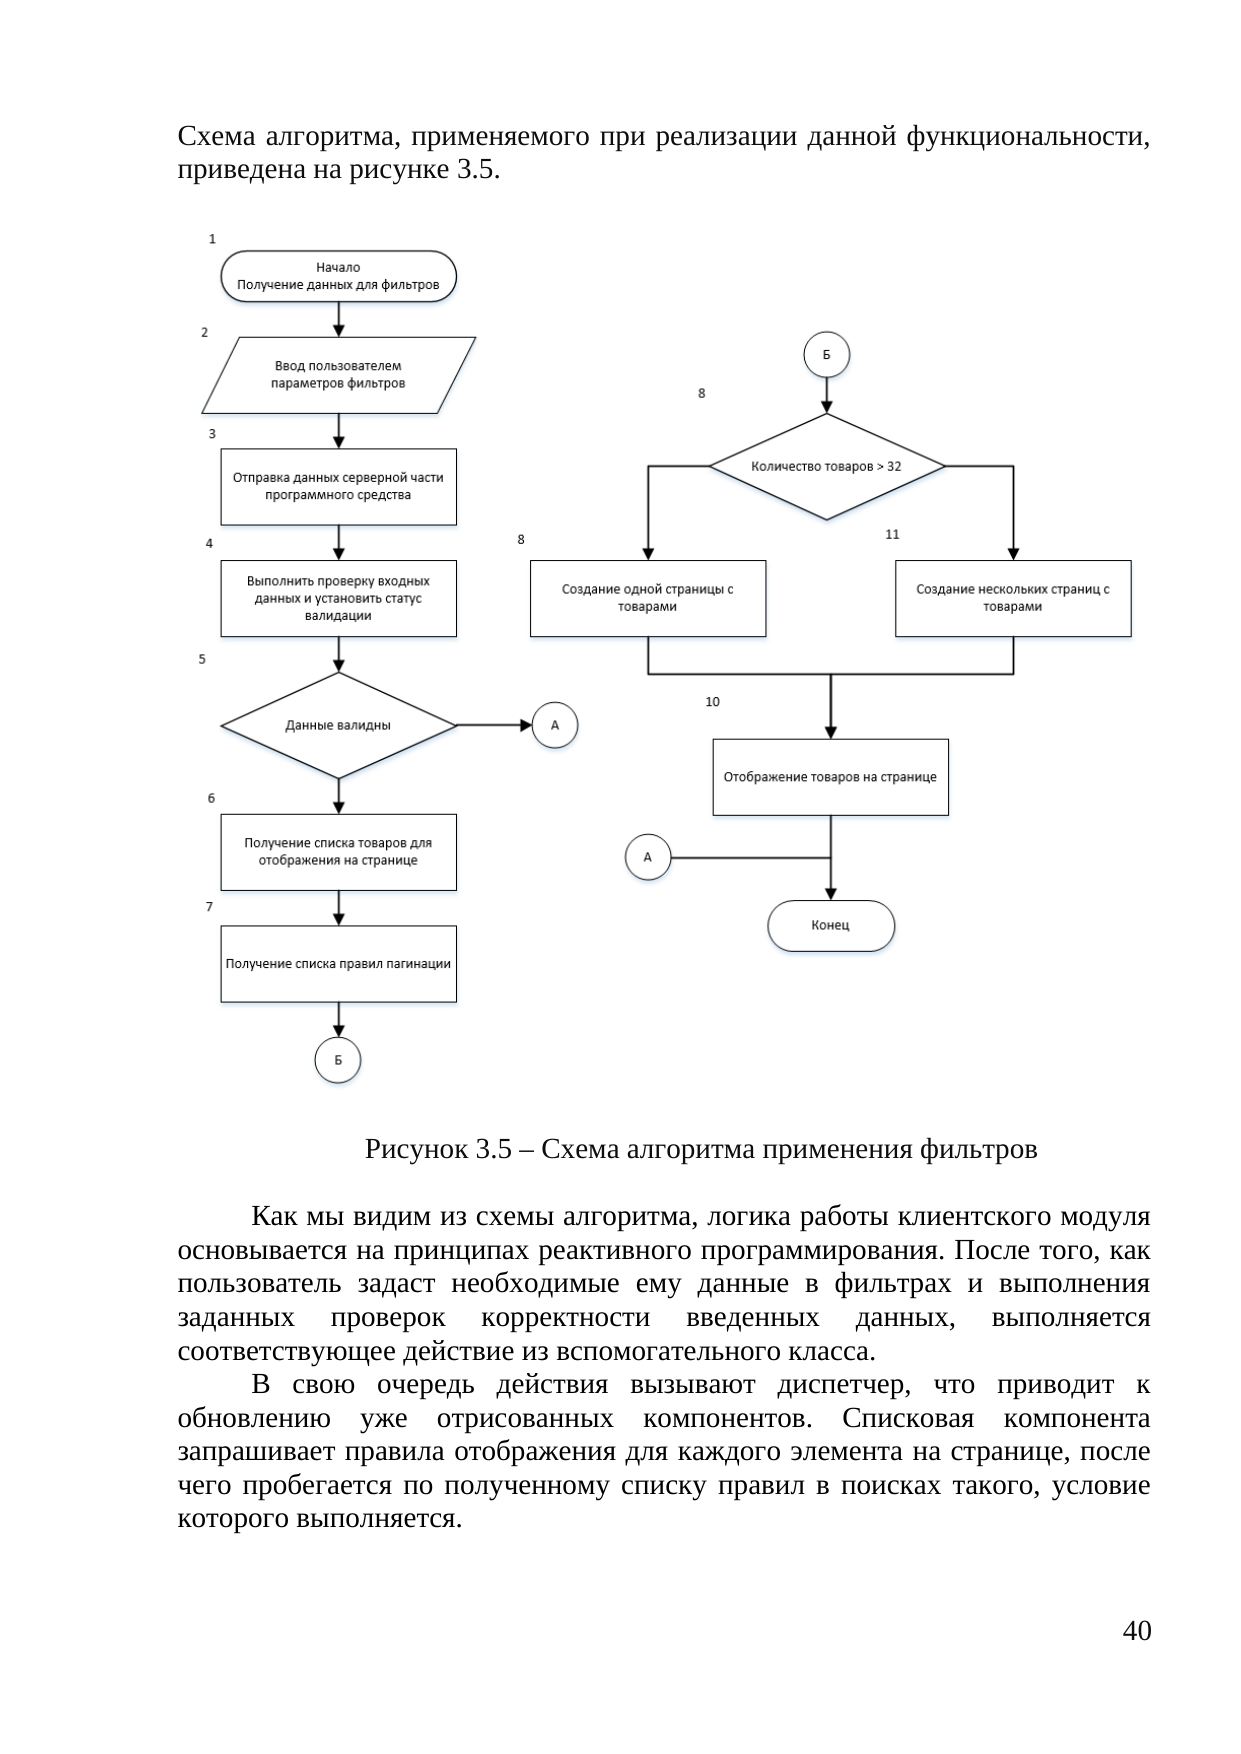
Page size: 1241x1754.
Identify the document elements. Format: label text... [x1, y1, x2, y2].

text В свою очередь действия вызывают диспетчер, что приводит к обновлению уже отрисованных компонентов. Списковая компонента запрашивает правила отображения для каждого элемента на странице, после чего пробегается по полученному списку правил в поисках такого, условие которого выполняется. [177, 1366, 1152, 1534]
text Как мы видим из схемы алгоритма, логика работы клиентского модуля основывается на принципах реактивного программирования. После того, как пользователь задаст необходимые ему данные в фильтрах и выполнения заданных проверок корректности введенных данных, выполняется соответствующее действие из вспомогательного класса. [177, 1198, 1152, 1366]
text Рисунок 3.5 – Схема алгоритма применения фильтров [177, 1131, 1152, 1165]
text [177, 118, 1152, 185]
picture [177, 218, 1152, 1098]
